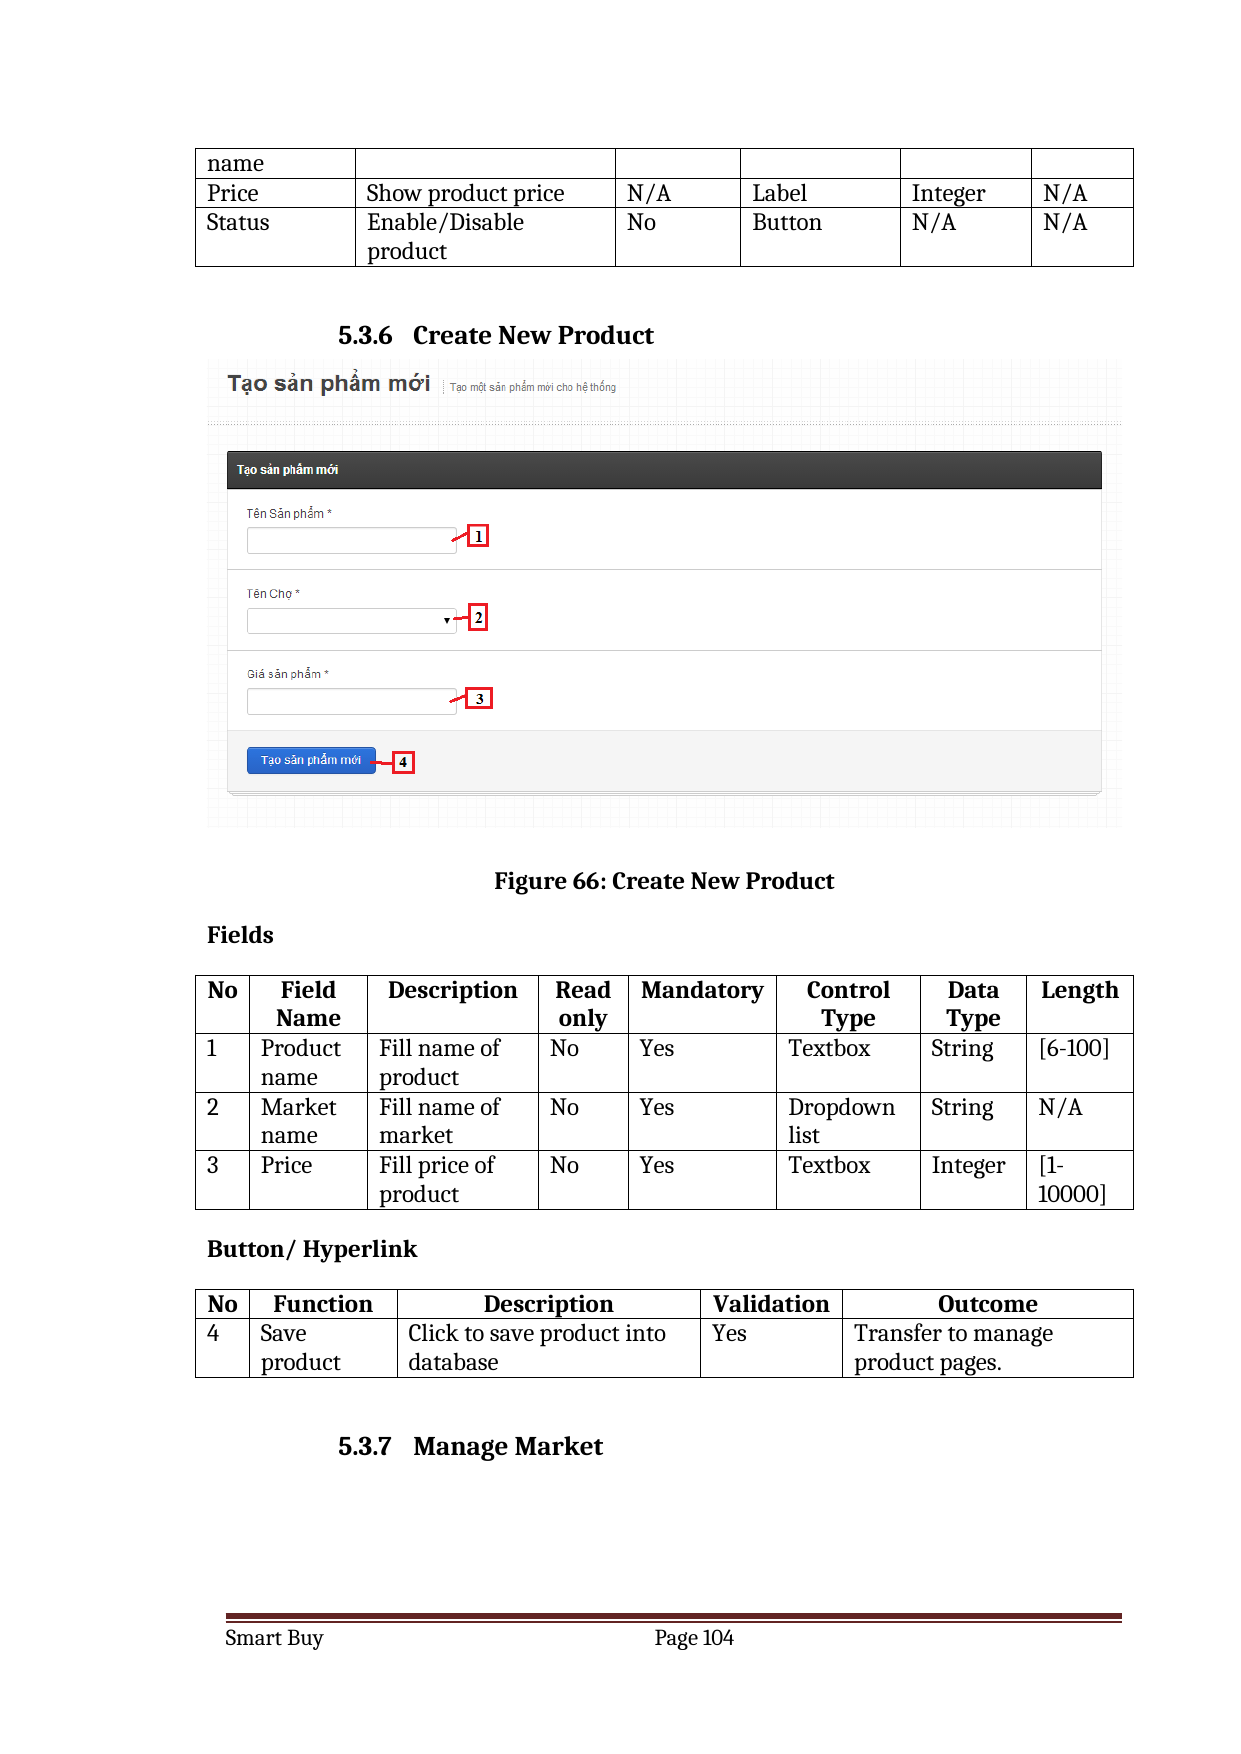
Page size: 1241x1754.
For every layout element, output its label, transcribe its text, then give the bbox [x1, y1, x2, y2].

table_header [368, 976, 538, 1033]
subtitle Create New Product [338, 320, 1122, 351]
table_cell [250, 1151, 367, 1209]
text Fields [207, 921, 1122, 949]
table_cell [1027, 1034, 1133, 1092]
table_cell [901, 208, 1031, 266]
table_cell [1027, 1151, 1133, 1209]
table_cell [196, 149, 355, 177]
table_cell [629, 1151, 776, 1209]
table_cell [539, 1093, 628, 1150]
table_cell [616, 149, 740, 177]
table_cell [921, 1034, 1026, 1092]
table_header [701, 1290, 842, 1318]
subtitle Manage Market [338, 1431, 1122, 1462]
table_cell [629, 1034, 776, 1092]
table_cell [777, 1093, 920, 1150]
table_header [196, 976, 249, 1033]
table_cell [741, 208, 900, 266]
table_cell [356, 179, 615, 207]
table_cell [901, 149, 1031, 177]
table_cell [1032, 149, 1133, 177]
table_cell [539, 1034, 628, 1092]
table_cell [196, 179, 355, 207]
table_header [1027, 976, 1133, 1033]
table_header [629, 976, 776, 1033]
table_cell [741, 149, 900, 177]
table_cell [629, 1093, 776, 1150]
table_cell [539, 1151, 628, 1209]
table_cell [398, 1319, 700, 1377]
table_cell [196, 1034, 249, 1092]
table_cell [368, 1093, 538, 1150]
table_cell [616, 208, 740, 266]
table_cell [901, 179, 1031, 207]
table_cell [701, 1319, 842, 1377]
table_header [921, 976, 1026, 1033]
text Button/ Hyperlink [207, 1235, 1122, 1263]
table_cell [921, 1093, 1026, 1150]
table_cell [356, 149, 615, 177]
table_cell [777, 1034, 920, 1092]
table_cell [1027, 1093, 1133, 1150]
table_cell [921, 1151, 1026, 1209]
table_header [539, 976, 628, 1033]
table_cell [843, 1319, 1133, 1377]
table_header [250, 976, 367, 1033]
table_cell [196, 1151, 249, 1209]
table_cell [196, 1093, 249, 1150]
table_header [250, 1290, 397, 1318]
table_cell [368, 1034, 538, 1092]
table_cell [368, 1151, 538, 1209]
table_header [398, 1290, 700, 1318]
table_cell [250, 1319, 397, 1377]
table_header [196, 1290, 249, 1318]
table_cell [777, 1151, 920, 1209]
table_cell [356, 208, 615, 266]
picture [206, 359, 1123, 842]
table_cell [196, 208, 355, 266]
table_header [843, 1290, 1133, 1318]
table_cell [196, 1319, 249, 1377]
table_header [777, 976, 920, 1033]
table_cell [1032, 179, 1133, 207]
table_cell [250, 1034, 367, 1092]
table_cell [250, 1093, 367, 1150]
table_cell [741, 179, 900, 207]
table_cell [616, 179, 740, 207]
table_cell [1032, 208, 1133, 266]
